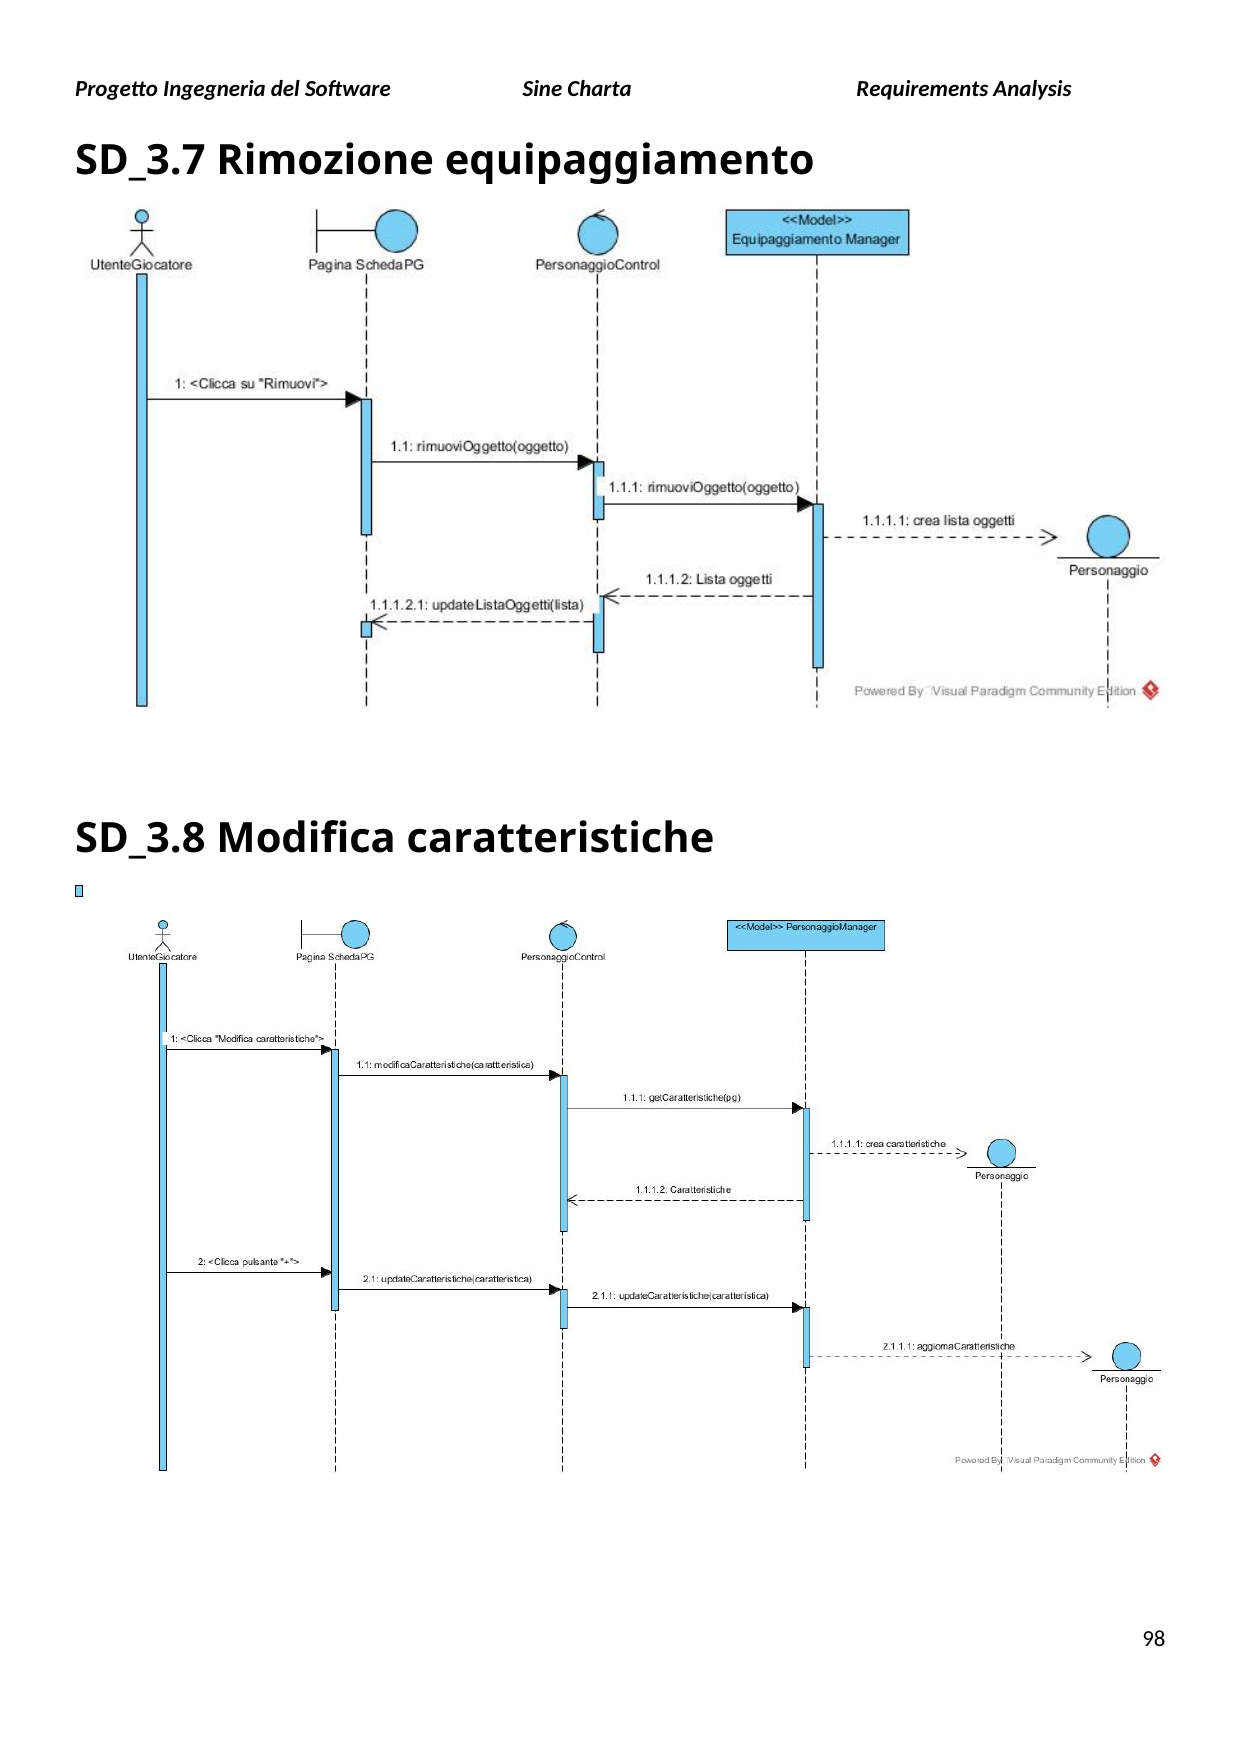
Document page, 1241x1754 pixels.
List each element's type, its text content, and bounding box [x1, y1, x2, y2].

text SD_3.7 Rimozione equipaggiamento [75, 130, 1165, 187]
picture [75, 207, 1166, 712]
text SD_3.8 Modifica caratteristiche [75, 808, 1165, 865]
picture [75, 885, 1165, 1474]
